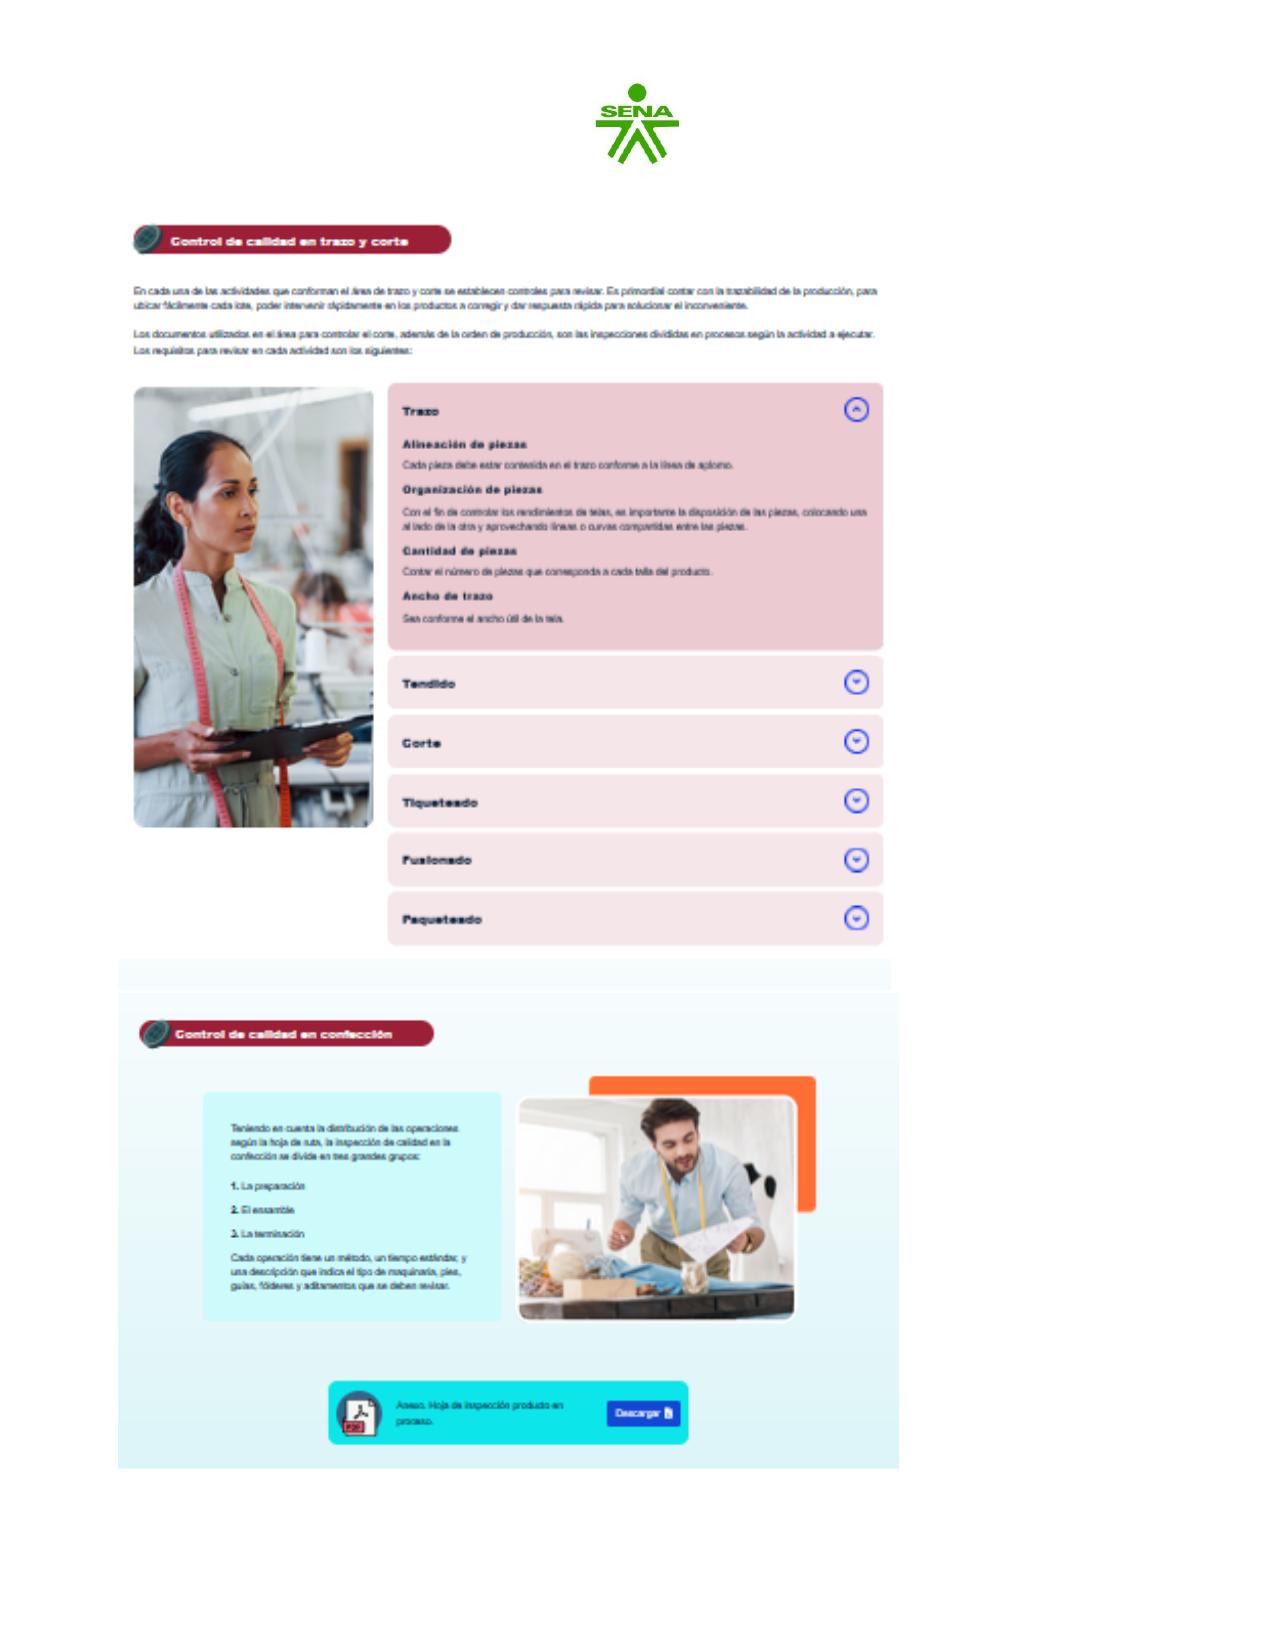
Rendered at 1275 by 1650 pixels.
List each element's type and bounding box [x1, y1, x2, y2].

picture [118, 200, 892, 990]
picture [591, 75, 684, 174]
picture [118, 993, 900, 1471]
